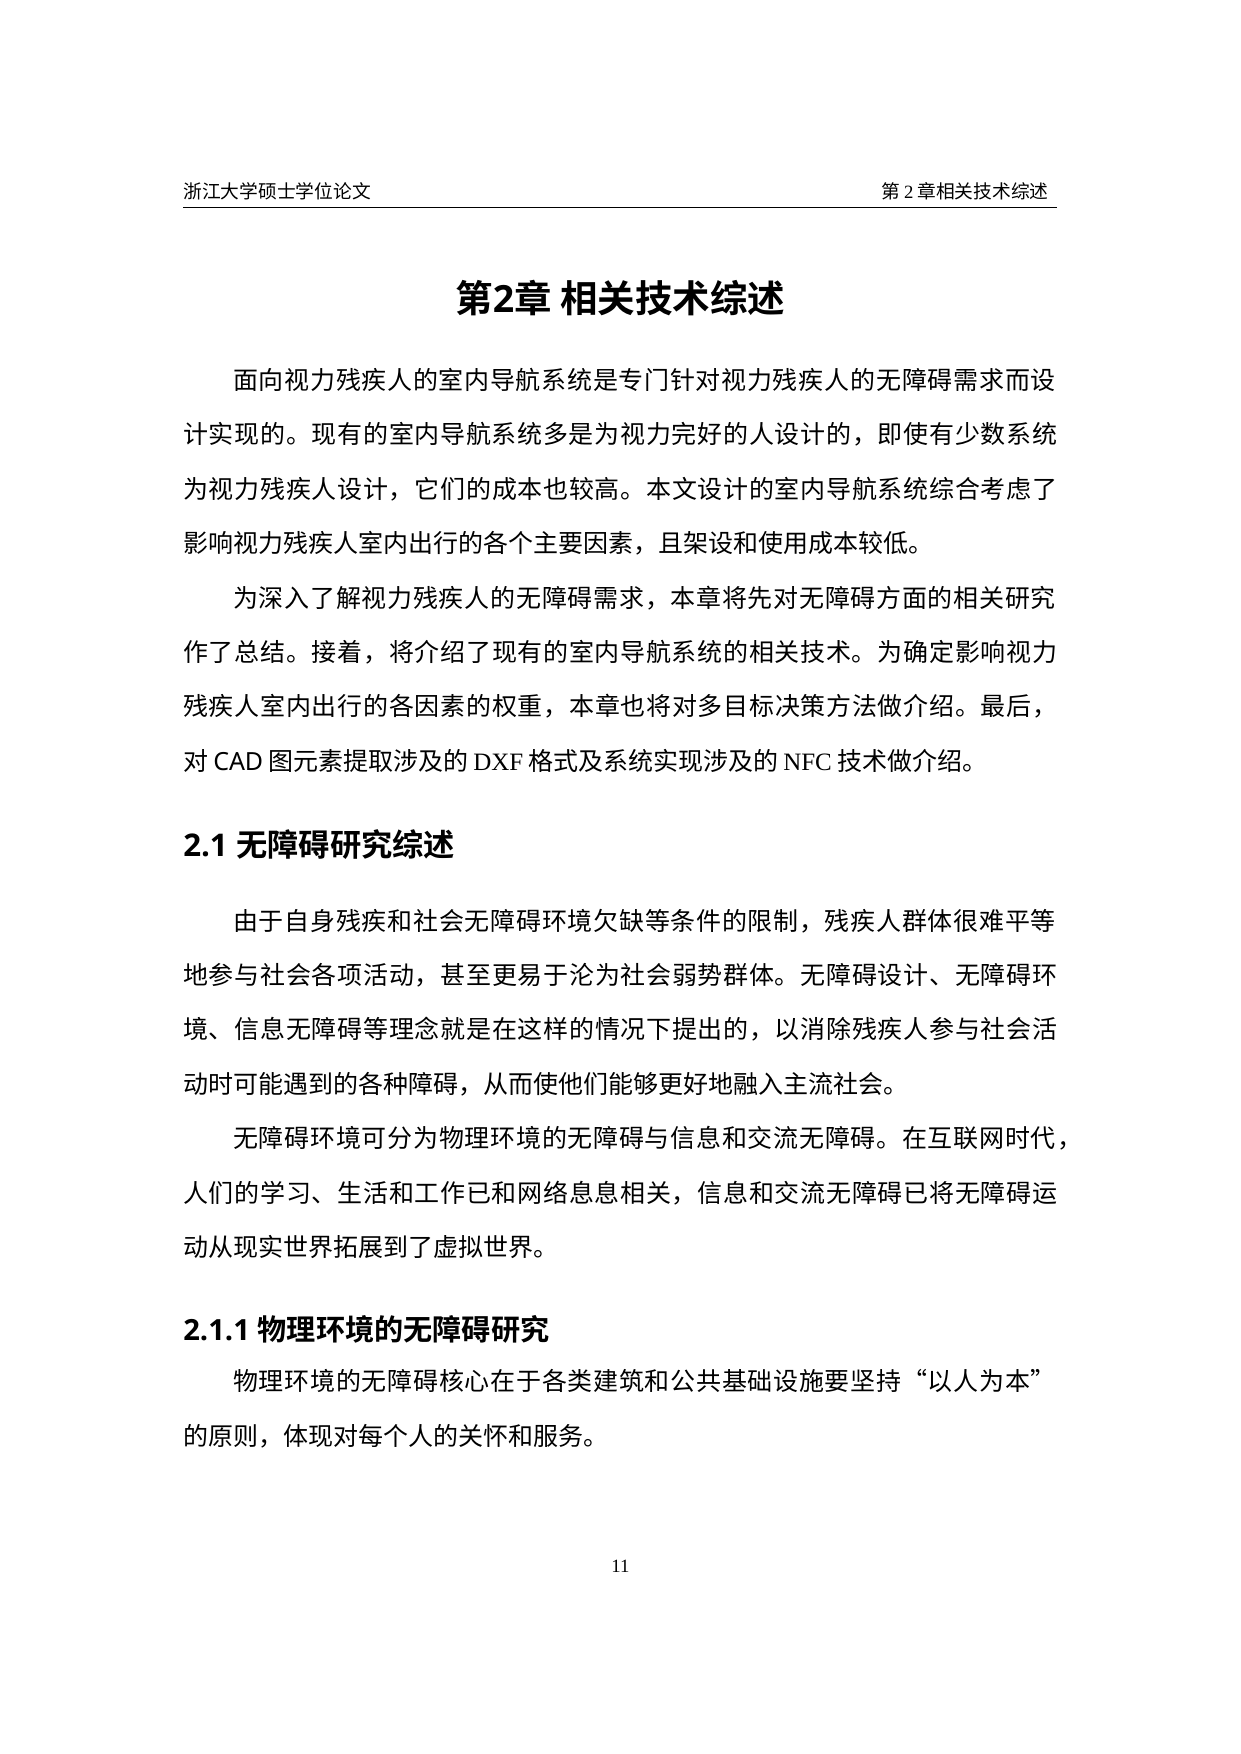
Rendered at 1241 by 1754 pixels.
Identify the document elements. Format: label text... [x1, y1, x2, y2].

text 由于自身残疾和社会无障碍环境欠缺等条件的限制，残疾人群体很难平等地参与社会各项活动，甚至更易于沦为社会弱势群体。无障碍设计、无障碍环境、信息无障碍等理念就是在这样的情况下提出的，以消除残疾人参与社会活动时可能遇到的各种障碍，从而使他们能够更好地融入主流社会。 [183, 901, 1057, 1101]
text 面向视力残疾人的室内导航系统是专门针对视力残疾人的无障碍需求而设计实现的。现有的室内导航系统多是为视力完好的人设计的，即使有少数系统为视力残疾人设计，它们的成本也较高。本文设计的室内导航系统综合考虑了影响视力残疾人室内出行的各个主要因素，且架设和使用成本较低。 [183, 361, 1057, 560]
subtitle 无障碍研究综述 [183, 821, 1057, 866]
text 物理环境的无障碍核心在于各类建筑和公共基础设施要坚持“以人为本”的原则，体现对每个人的关怀和服务。 [183, 1362, 1057, 1452]
text 无障碍环境可分为物理环境的无障碍与信息和交流无障碍。在互联网时代，人们的学习、生活和工作已和网络息息相关，信息和交流无障碍已将无障碍运动从现实世界拓展到了虚拟世界。 [183, 1119, 1057, 1264]
subtitle 物理环境的无障碍研究 [183, 1307, 1057, 1349]
text 为深入了解视力残疾人的无障碍需求，本章将先对无障碍方面的相关研究作了总结。接着，将介绍了现有的室内导航系统的相关技术。为确定影响视力残疾人室内出行的各因素的权重，本章也将对多目标决策方法做介绍。最后，对CAD图元素提取涉及的DXF格式及系统实现涉及的NFC技术做介绍。 [183, 578, 1057, 777]
subtitle 相关技术综述 [183, 268, 1057, 323]
